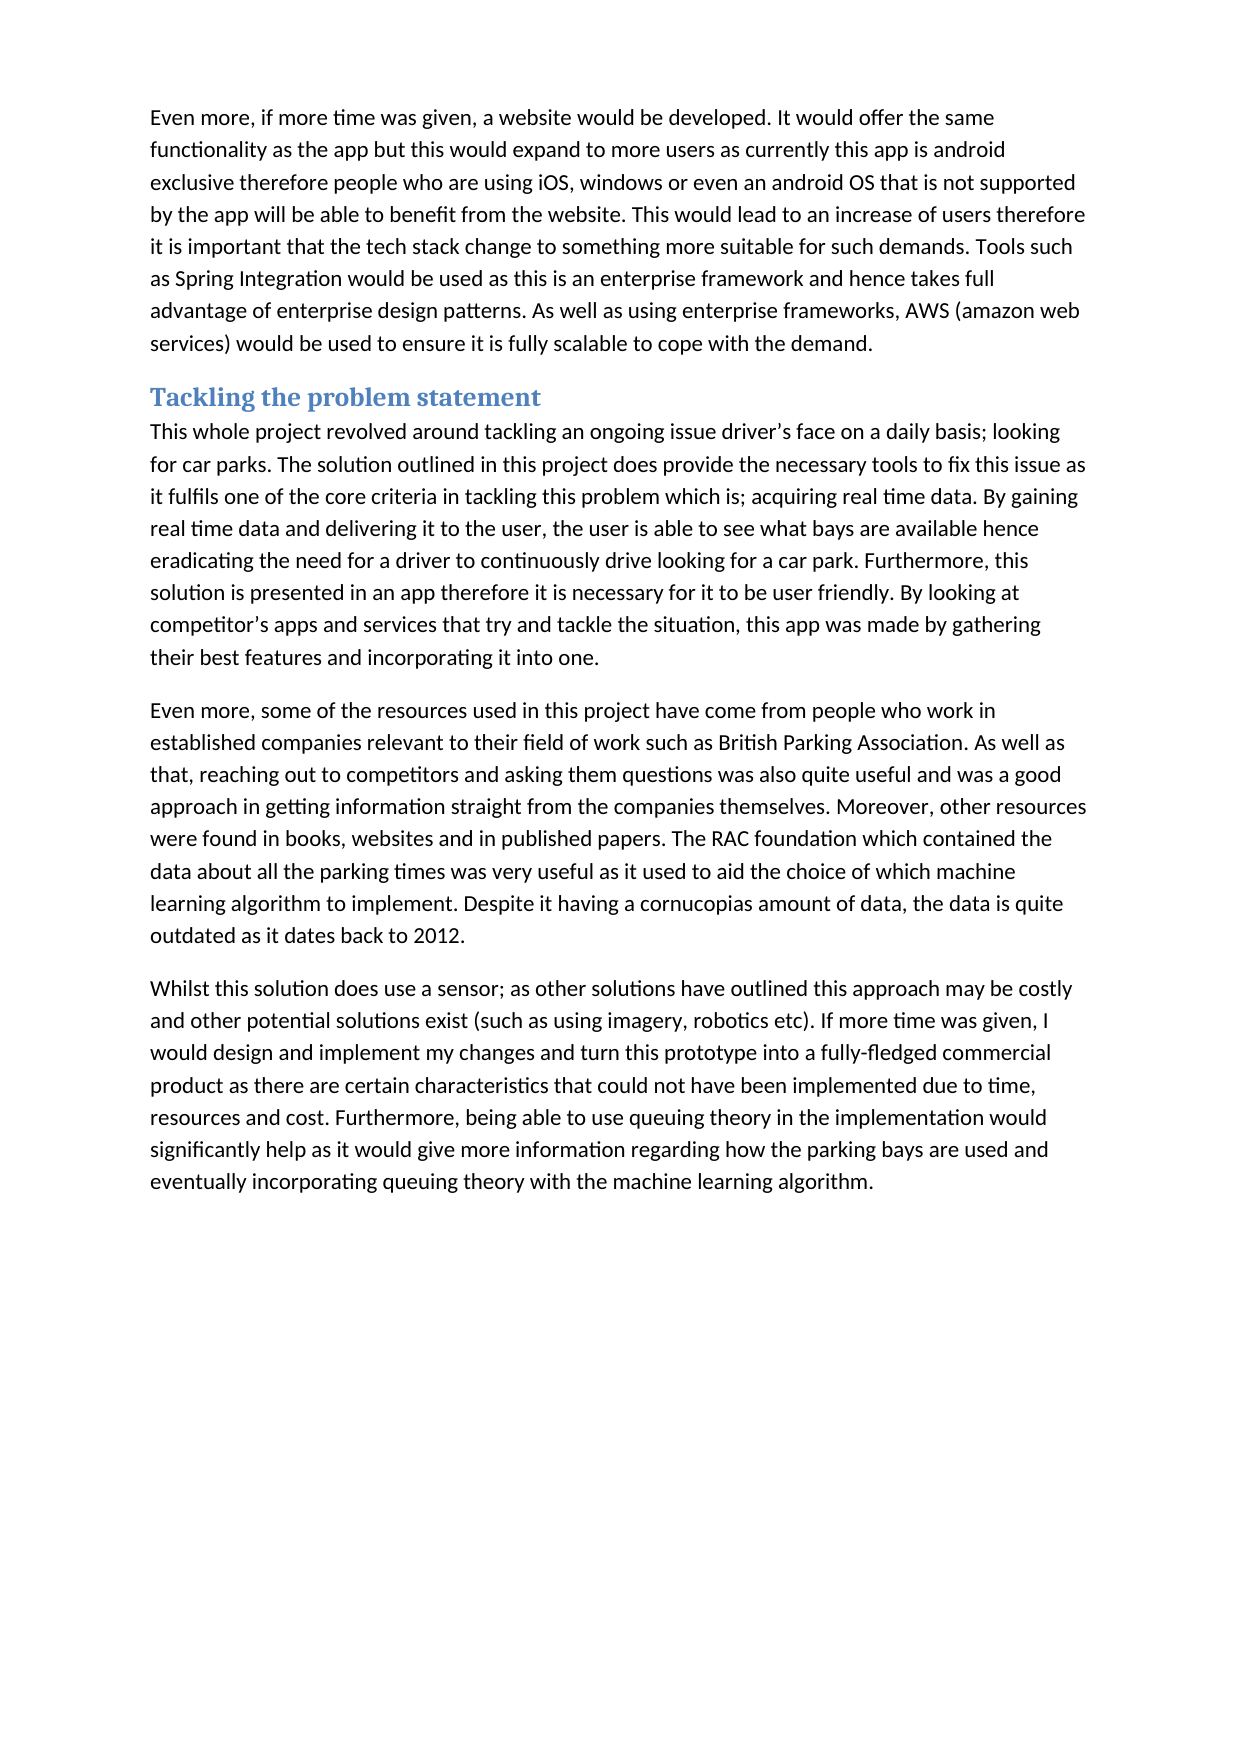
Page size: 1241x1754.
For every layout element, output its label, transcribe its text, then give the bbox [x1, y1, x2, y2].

text This whole project revolved around tackling an ongoing issue driver’s face on a daily basis; looking for car parks. The solution outlined in this project does provide the necessary tools to fix this issue as it fulfils one of the core criteria in tackling this problem which is; acquiring real time data. By gaining real time data and delivering it to the user, the user is able to see what bays are available hence eradicating the need for a driver to continuously drive looking for a car park. Furthermore, this solution is presented in an app therefore it is necessary for it to be user friendly. By looking at competitor’s apps and services that try and tackle the situation, this app was made by gathering their best features and incorporating it into one. [150, 417, 1090, 671]
text Even more, if more time was given, a website would be developed. It would offer the same functionality as the app but this would expand to more users as currently this app is android exclusive therefore people who are using iOS, windows or even an android OS that is not supported by the app will be able to benefit from the website. This would lead to an increase of users therefore it is important that the tech stack change to something more suitable for such demands. Tools such as Spring Integration would be used as this is an enterprise framework and hence takes full advantage of enterprise design patterns. As well as using enterprise frameworks, AWS (amazon web services) would be used to ensure it is fully scalable to cope with the demand. [150, 103, 1090, 357]
text Even more, some of the resources used in this project have come from people who work in established companies relevant to their field of work such as British Parking Association. As well as that, reaching out to competitors and asking them questions was also quite useful and was a good approach in getting information straight from the companies themselves. Moreover, other resources were found in books, websites and in published papers. The RAC foundation which contained the data about all the parking times was very useful as it used to aid the choice of which machine learning algorithm to implement. Despite it having a cornucopias amount of data, the data is quite outdated as it dates back to 2012. [150, 696, 1090, 949]
text Whilst this solution does use a sensor; as other solutions have outlined this approach may be costly and other potential solutions exist (such as using imagery, robotics etc). If more time was given, I would design and implement my changes and turn this prototype into a fully-fledged commercial product as there are certain characteristics that could not have been implemented due to time, resources and cost. Furthermore, being able to use queuing theory in the implementation would significantly help as it would give more information regarding how the parking bays are used and eventually incorporating queuing theory with the machine learning algorithm. [150, 974, 1090, 1195]
subtitle Tackling the problem statement [150, 382, 1090, 413]
